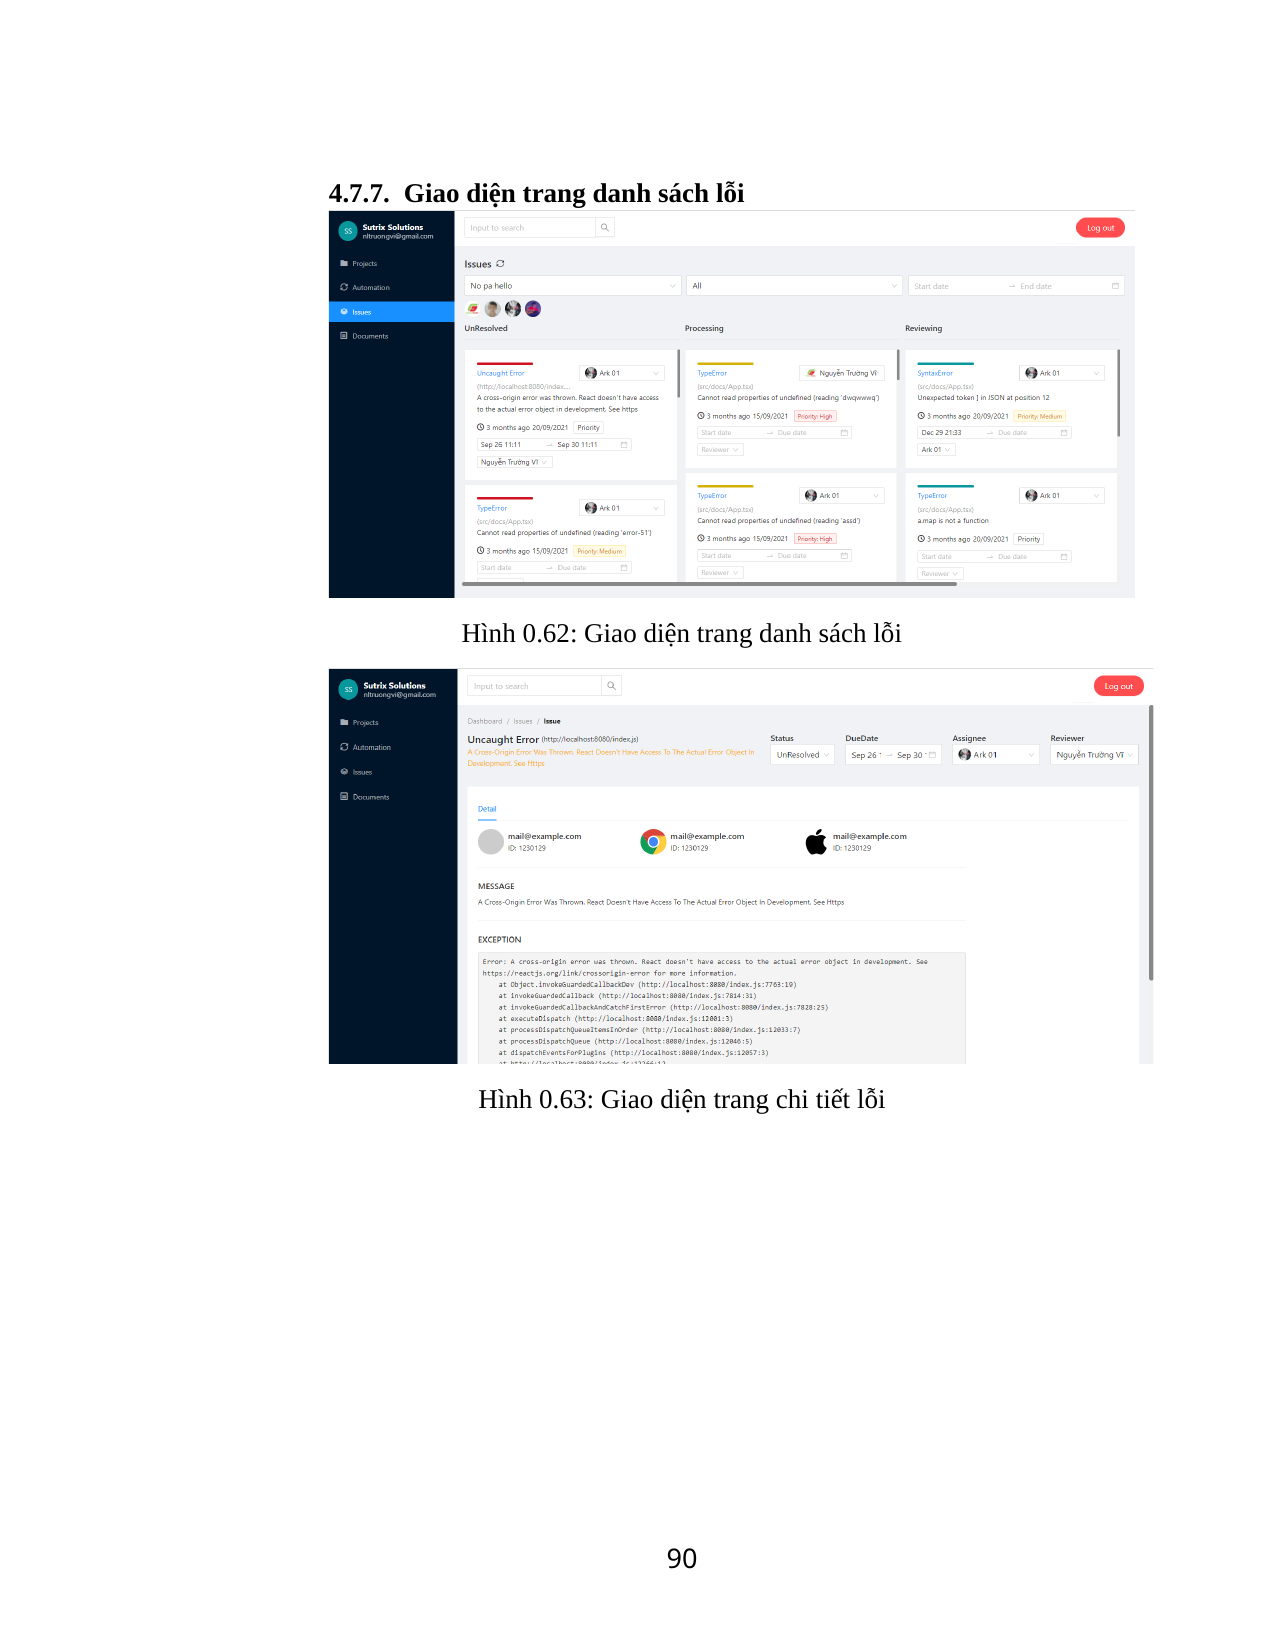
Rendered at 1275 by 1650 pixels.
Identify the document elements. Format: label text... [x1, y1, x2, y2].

subtitle Giao diện trang danh sách lỗi [329, 177, 1157, 208]
picture [328, 668, 1154, 1064]
picture [328, 210, 1135, 598]
